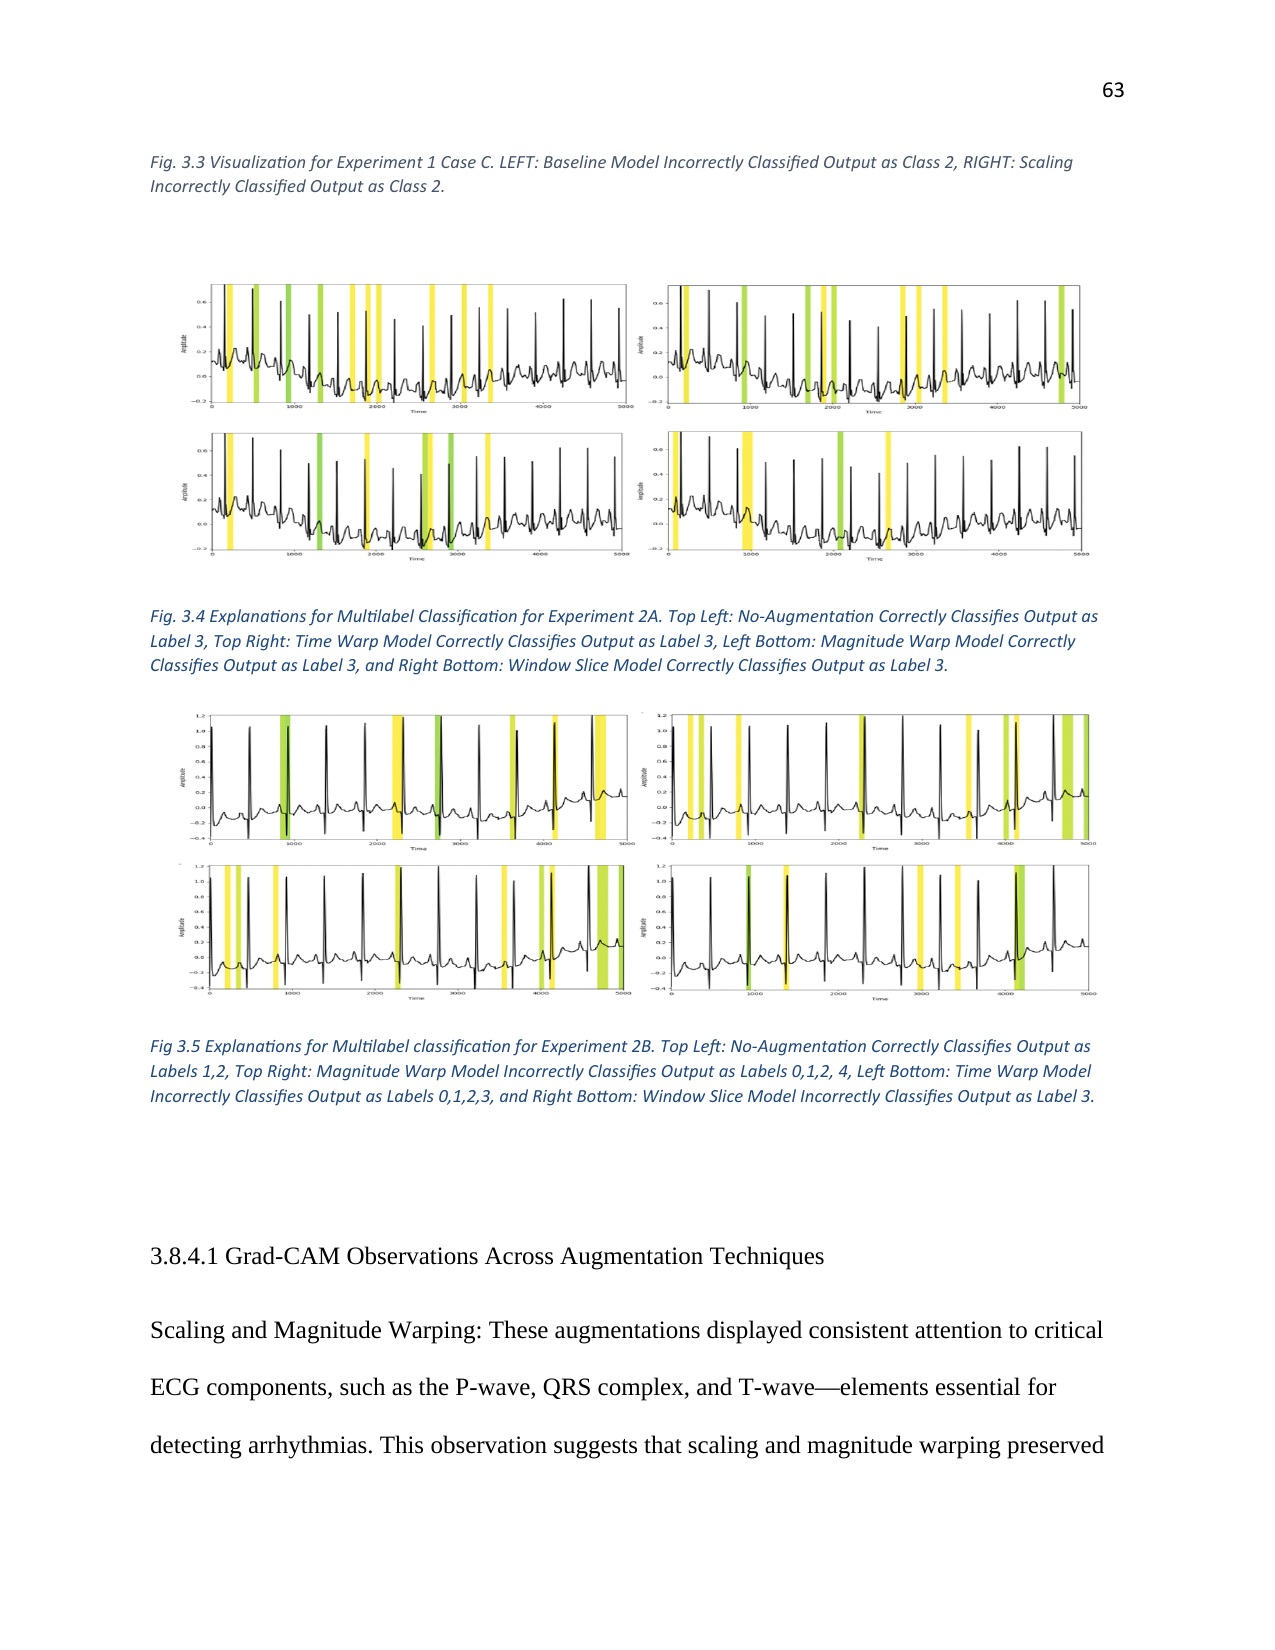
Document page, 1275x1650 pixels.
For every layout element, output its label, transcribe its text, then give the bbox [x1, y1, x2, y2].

picture [150, 695, 1125, 1016]
picture [150, 257, 1125, 586]
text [150, 1315, 1125, 1459]
text 3.8.4.1 Grad-CAM Observations Across Augmentation Techniques [150, 1241, 1125, 1269]
text Fig 3.5 Explanations for Multilabel classification for Experiment 2B. Top Left: No-Augmentation Correctly Classifies Output as Labels 1,2, Top Right: Magnitude Warp Model Incorrectly Classifies Output as Labels 0,1,2, 4, Left Bottom: Time Warp Model Incorrectly Classifies Output as Labels 0,1,2,3, and Right Bottom: Window Slice Model Incorrectly Classifies Output as Label 3. [150, 1034, 1125, 1107]
text Fig. 3.4 Explanations for Multilabel Classification for Experiment 2A. Top Left: No-Augmentation Correctly Classifies Output as Label 3, Top Right: Time Warp Model Correctly Classifies Output as Label 3, Left Bottom: Magnitude Warp Model Correctly Classifies Output as Label 3, and Right Bottom: Window Slice Model Correctly Classifies Output as Label 3. [150, 604, 1125, 676]
